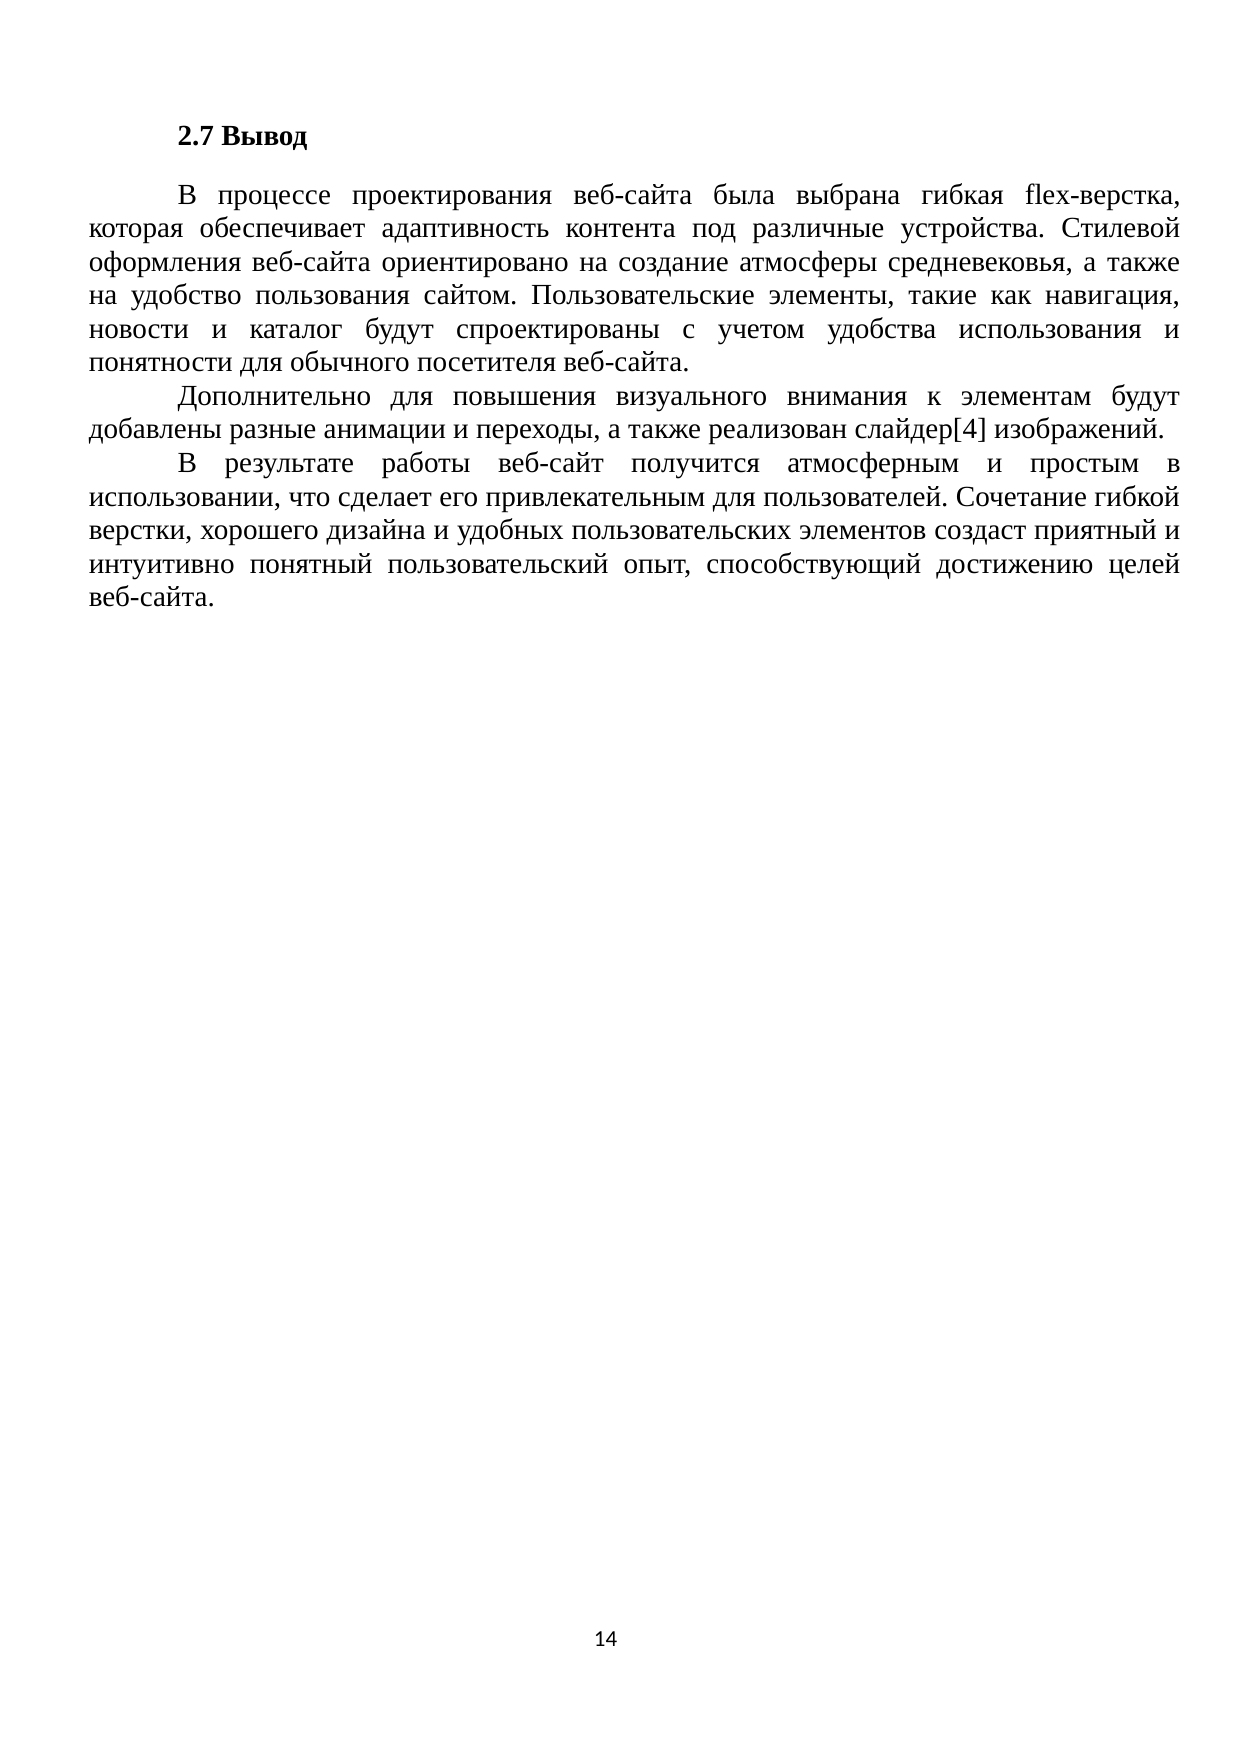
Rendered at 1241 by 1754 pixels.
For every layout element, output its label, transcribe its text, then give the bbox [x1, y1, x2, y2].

text Дополнительно для повышения визуального внимания к элементам будут добавлены разные анимации и переходы, а также реализован слайдер[4] изображений. [88, 378, 1181, 445]
text В процессе проектирования веб-сайта была выбрана гибкая flex-верстка, которая обеспечивает адаптивность контента под различные устройства. Стилевой оформления веб-сайта ориентировано на создание атмосферы средневековья, а также на удобство пользования сайтом. Пользовательские элементы, такие как навигация, новости и каталог будут спроектированы с учетом удобства использования и понятности для обычного посетителя веб-сайта. [88, 177, 1181, 378]
subtitle 2.7 Вывод [88, 118, 1181, 152]
text В результате работы веб-сайт получится атмосферным и простым в использовании, что сделает его привлекательным для пользователей. Сочетание гибкой верстки, хорошего дизайна и удобных пользовательских элементов создаст приятный и интуитивно понятный пользовательский опыт, способствующий достижению целей веб-сайта. [88, 445, 1181, 613]
